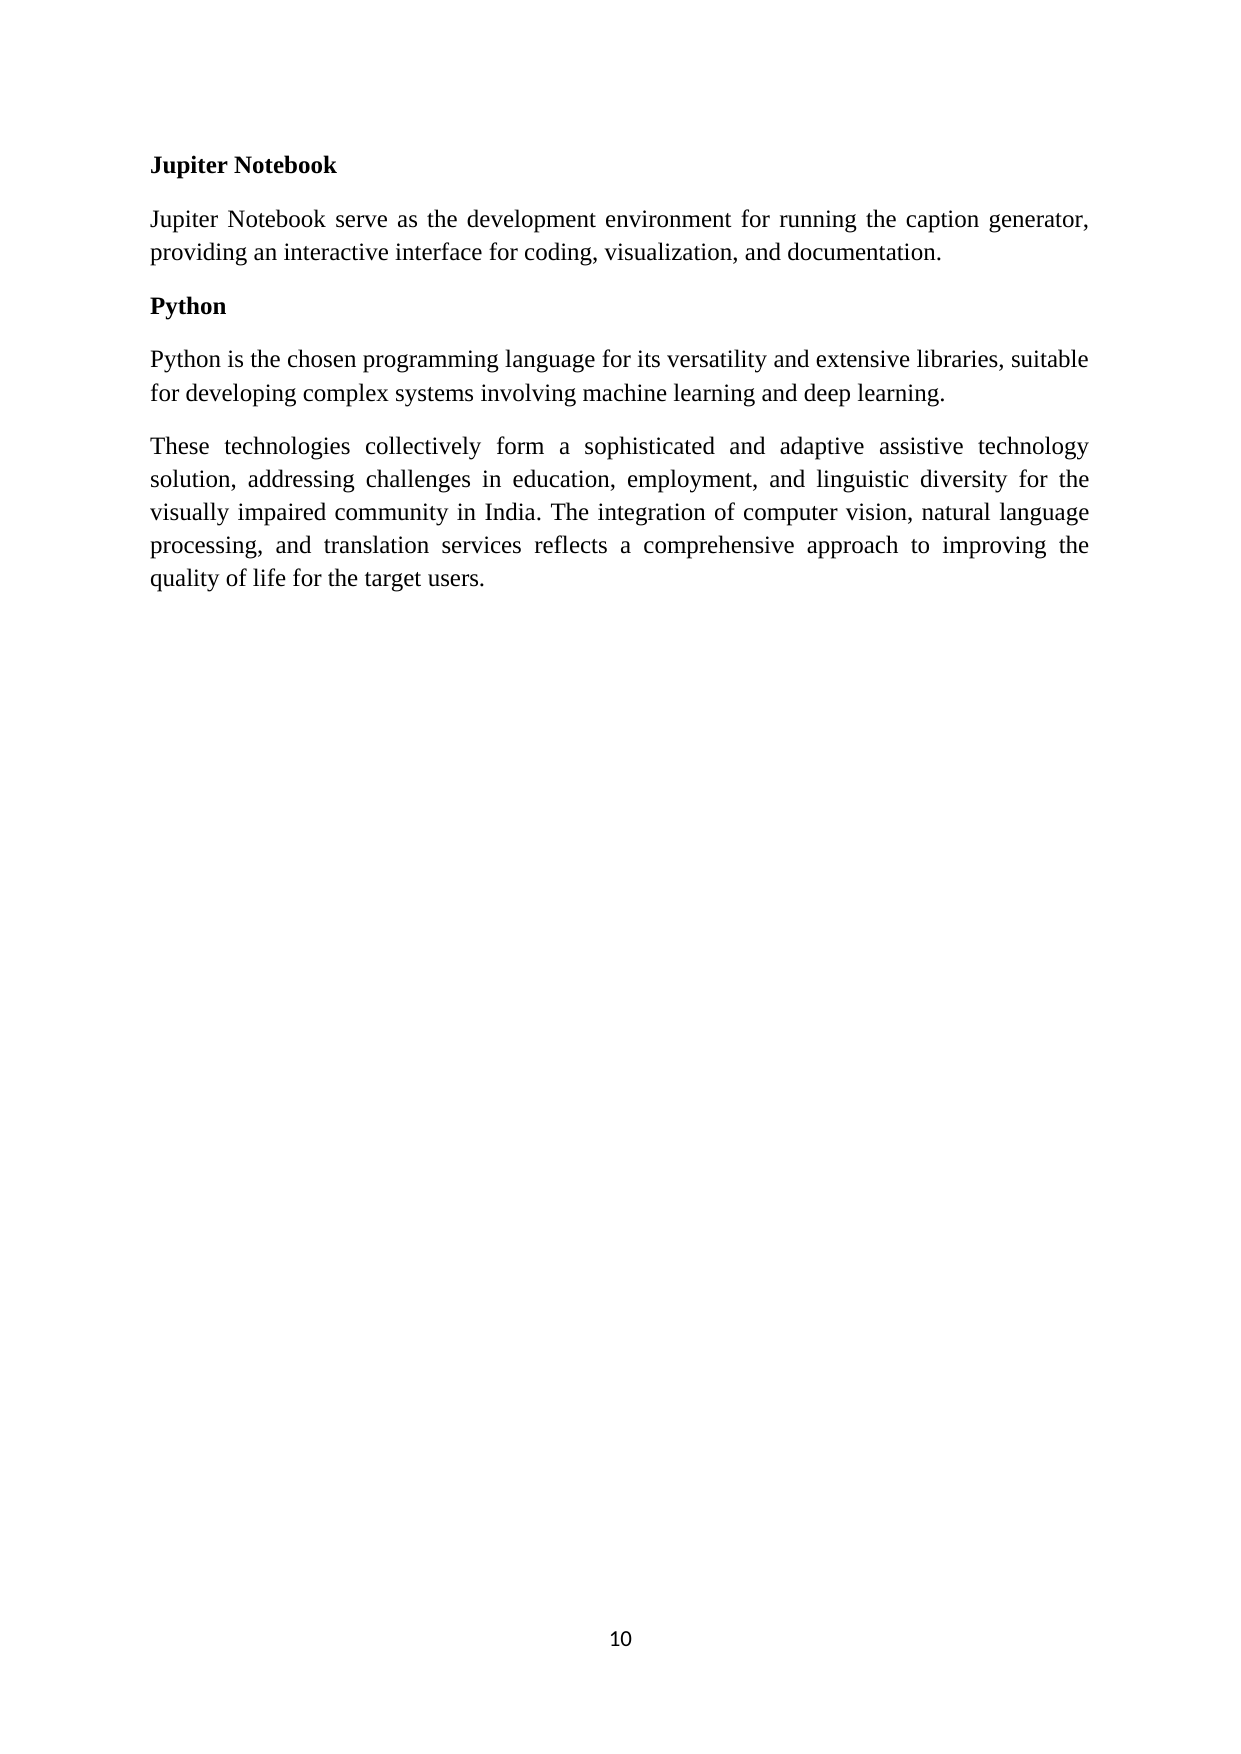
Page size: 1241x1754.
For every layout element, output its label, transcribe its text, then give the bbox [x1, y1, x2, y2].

text Python [150, 291, 1090, 319]
text Jupiter Notebook serve as the development environment for running the caption generator, providing an interactive interface for coding, visualization, and documentation. [150, 204, 1090, 266]
text Jupiter Notebook [150, 150, 1090, 179]
text These technologies collectively form a sophisticated and adaptive assistive technology solution, addressing challenges in education, employment, and linguistic diversity for the visually impaired community in India. The integration of computer vision, natural language processing, and translation services reflects a comprehensive approach to improving the quality of life for the target users. [150, 431, 1090, 592]
text Python is the chosen programming language for its versatility and extensive libraries, suitable for developing complex systems involving machine learning and deep learning. [150, 344, 1090, 406]
